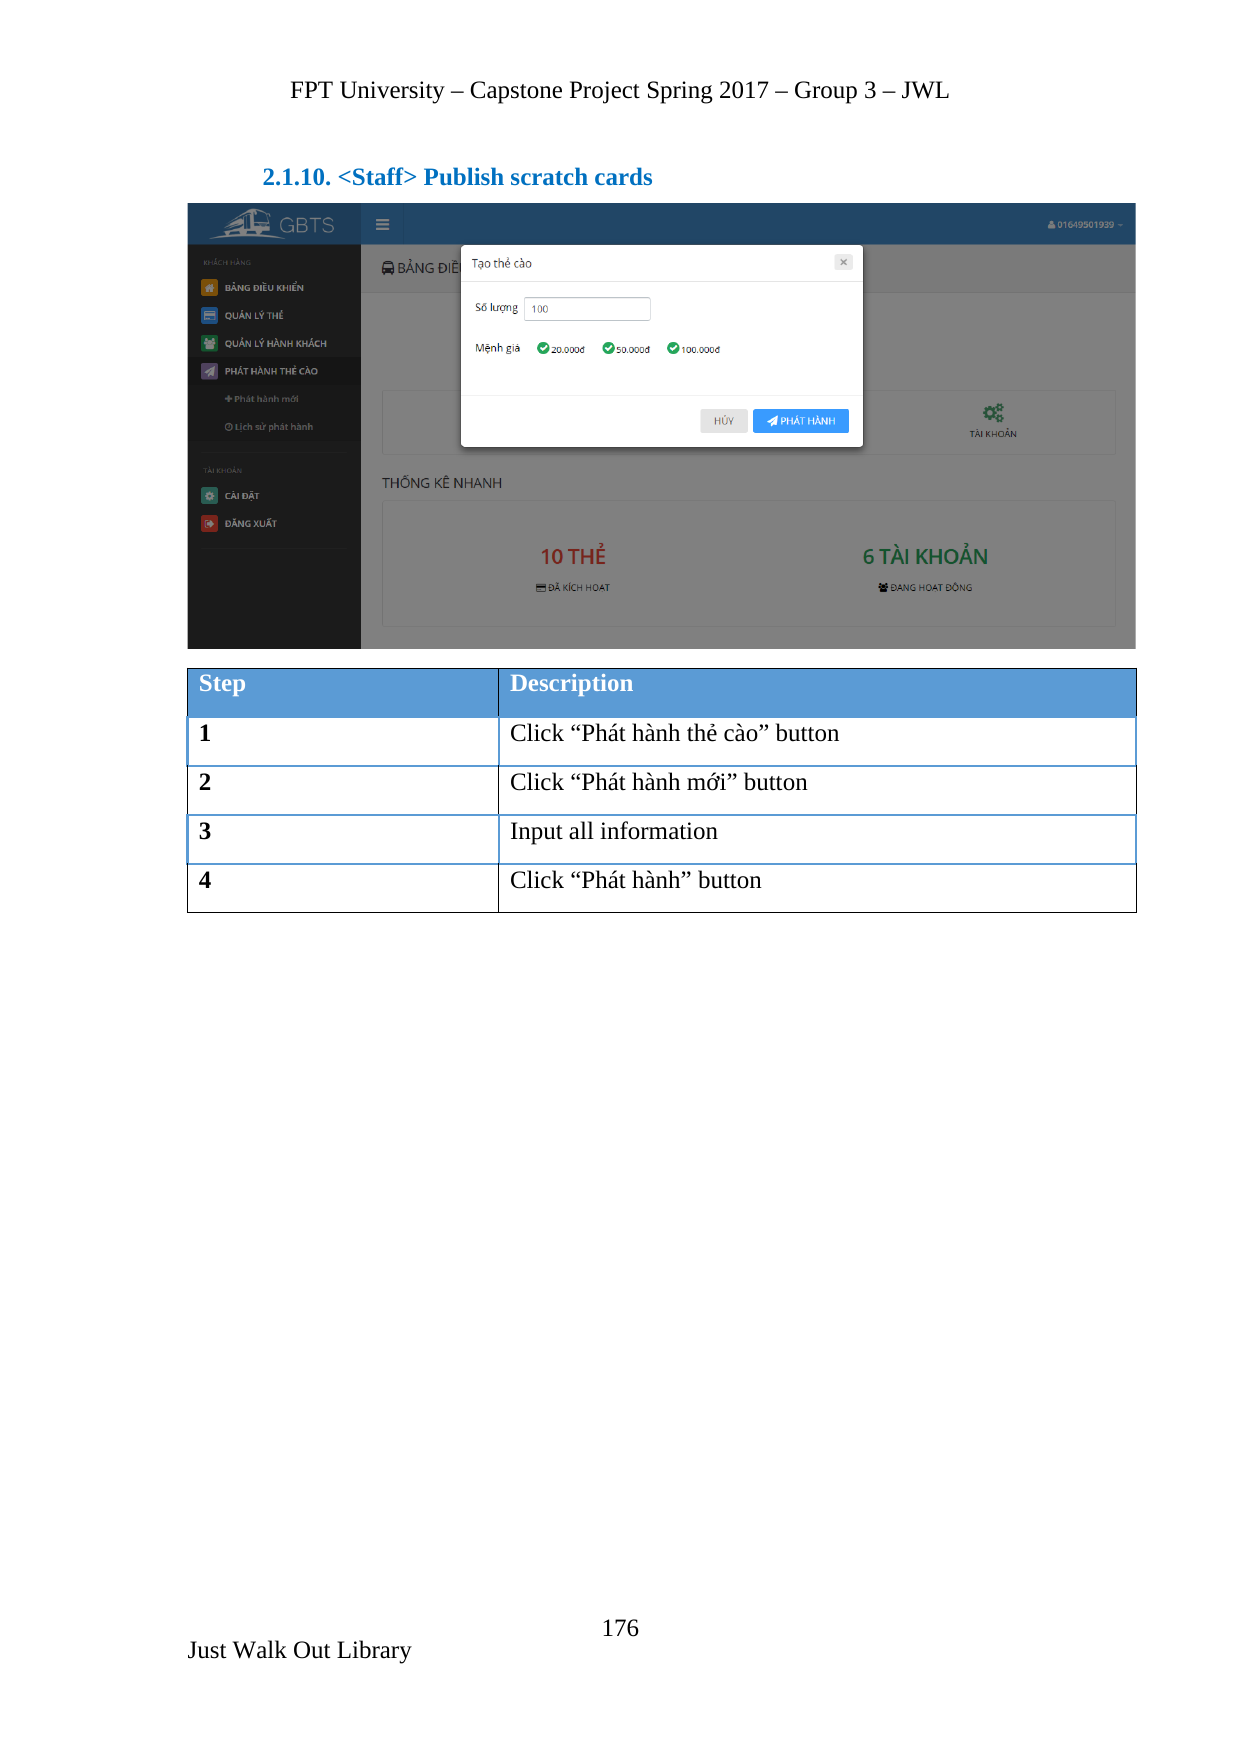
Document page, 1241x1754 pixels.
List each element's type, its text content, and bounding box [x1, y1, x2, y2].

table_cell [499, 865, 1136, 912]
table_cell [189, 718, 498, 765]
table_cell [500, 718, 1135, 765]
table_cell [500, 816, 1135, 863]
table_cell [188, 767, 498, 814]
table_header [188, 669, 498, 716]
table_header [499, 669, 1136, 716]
text <Staff> Publish scratch cards [262, 162, 1053, 191]
picture [187, 203, 1136, 649]
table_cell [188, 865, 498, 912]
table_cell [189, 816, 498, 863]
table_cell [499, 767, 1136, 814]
